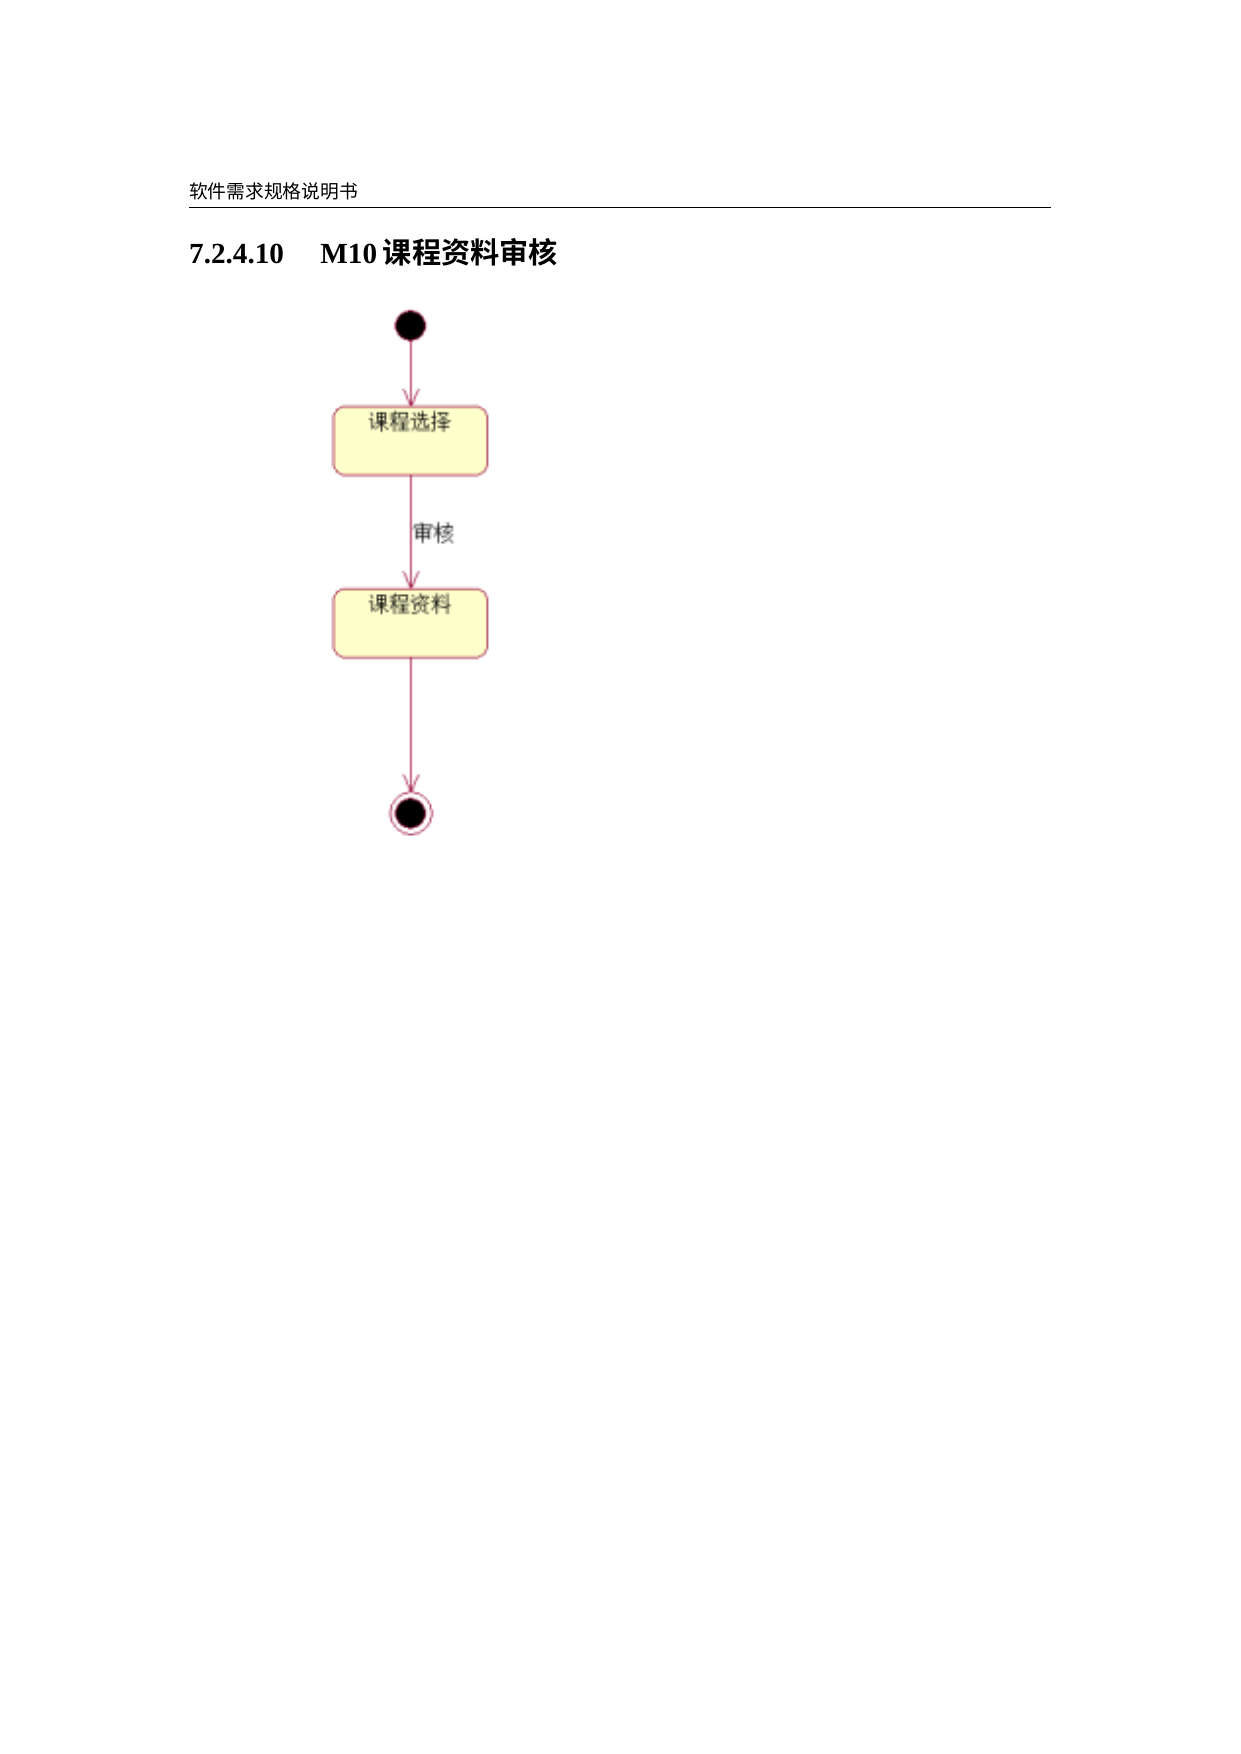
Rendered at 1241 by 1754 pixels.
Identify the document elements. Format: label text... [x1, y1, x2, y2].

picture [188, 300, 604, 954]
subtitle M10课程资料审核 [189, 229, 1051, 272]
